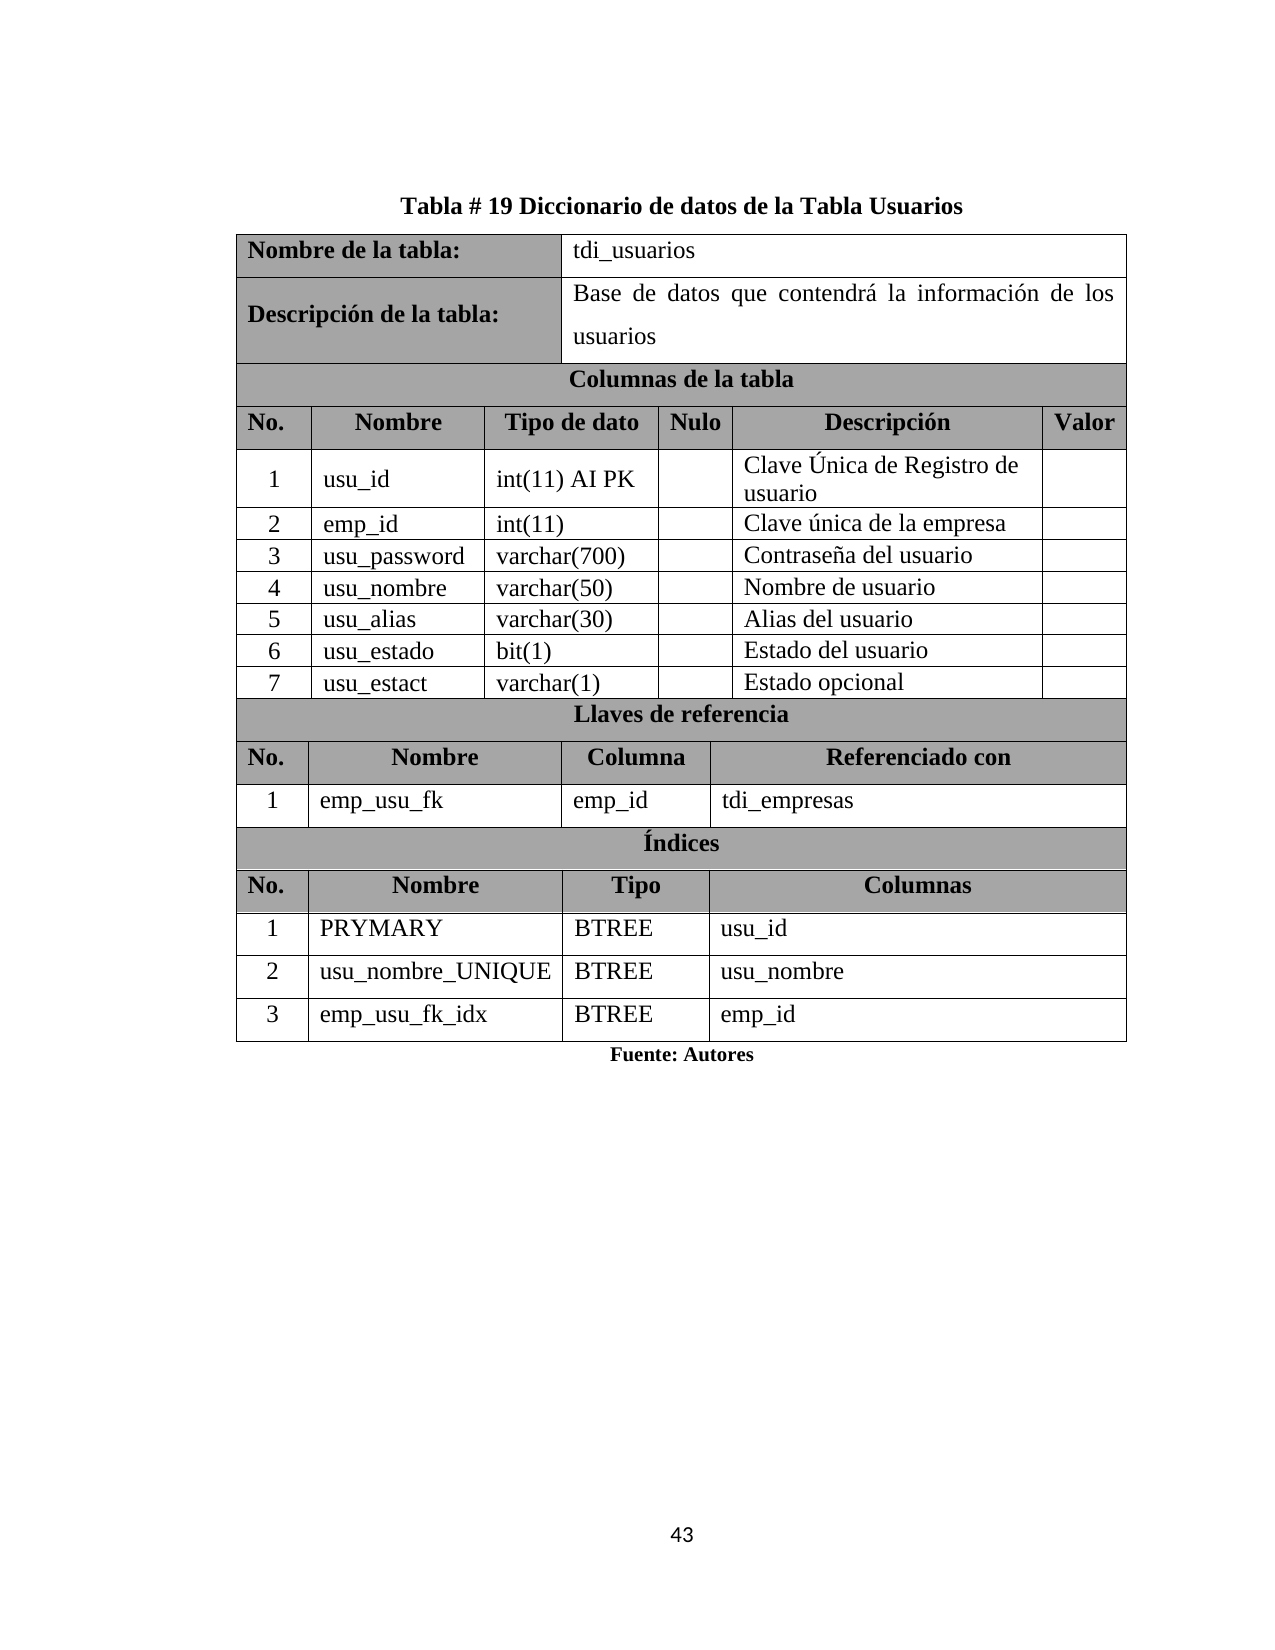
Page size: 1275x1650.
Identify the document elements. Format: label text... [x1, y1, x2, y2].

table_cell Índices [237, 828, 1126, 869]
table_cell int(11) [485, 508, 658, 539]
table_cell Nombre [309, 742, 561, 784]
table_cell [659, 540, 732, 571]
table_cell Nombre [309, 871, 562, 912]
table_cell No. [237, 742, 308, 784]
table_cell [659, 635, 732, 666]
table_cell int(11) AI PK [485, 450, 658, 507]
table_cell [1043, 635, 1126, 666]
table_cell usu_id [312, 450, 484, 507]
table_cell usu_nombre [710, 956, 1126, 998]
table_cell [659, 572, 732, 603]
table_cell [659, 604, 732, 634]
table_cell bit(1) [485, 635, 658, 666]
table_cell Nulo [659, 407, 732, 449]
table_cell emp_usu_fk_idx [309, 999, 562, 1041]
table_cell 1 [237, 785, 308, 827]
table_cell [1043, 667, 1126, 698]
table_cell 1 [237, 914, 308, 955]
table_cell 6 [237, 635, 311, 666]
table_cell Descripción [733, 407, 1042, 449]
text Fuente: Autores [236, 1042, 1127, 1066]
table_cell usu_nombre [312, 572, 484, 603]
table_cell emp_usu_fk [309, 785, 561, 827]
table_cell emp_id [312, 508, 484, 539]
table_cell [1043, 508, 1126, 539]
table_cell varchar(1) [485, 667, 658, 698]
table_cell Nombre de usuario [733, 572, 1042, 603]
table_cell Tipo de dato [485, 407, 658, 449]
table_cell 2 [237, 508, 311, 539]
table_cell [1043, 450, 1126, 507]
table_cell BTREE [563, 956, 709, 998]
table_cell Valor [1043, 407, 1126, 449]
table_cell Referenciado con [711, 742, 1126, 784]
table_cell Columna [562, 742, 710, 784]
table_cell Base de datos que contendrá la información de los usuarios [562, 278, 1126, 363]
table_cell BTREE [563, 999, 709, 1041]
table_cell No. [237, 407, 311, 449]
table_cell 7 [237, 667, 311, 698]
table_cell Tipo [563, 871, 709, 912]
table_cell emp_id [562, 785, 710, 827]
table_cell [659, 508, 732, 539]
table_cell Columnas de la tabla [237, 364, 1126, 406]
table_cell usu_id [710, 914, 1126, 955]
table_cell BTREE [563, 914, 709, 955]
table_cell usu_estado [312, 635, 484, 666]
table_cell Nombre [312, 407, 484, 449]
table_cell [1043, 604, 1126, 634]
table_cell usu_estact [312, 667, 484, 698]
table_cell Estado opcional [733, 667, 1042, 698]
table_header Nombre de la tabla: [237, 235, 561, 277]
table_cell 3 [237, 999, 308, 1041]
table_cell 3 [237, 540, 311, 571]
table_cell usu_password [312, 540, 484, 571]
table_cell Estado del usuario [733, 635, 1042, 666]
table_cell Llaves de referencia [237, 699, 1126, 741]
table_cell Clave Única de Registro de usuario [733, 450, 1042, 507]
table_cell emp_id [710, 999, 1126, 1041]
table_cell Columnas [710, 871, 1126, 912]
table_cell varchar(30) [485, 604, 658, 634]
table_cell 1 [237, 450, 311, 507]
table_cell [1043, 572, 1126, 603]
table_cell PRYMARY [309, 914, 562, 955]
table_cell Alias del usuario [733, 604, 1042, 634]
table_cell [659, 667, 732, 698]
table_cell usu_alias [312, 604, 484, 634]
table_cell 4 [237, 572, 311, 603]
table_cell 2 [237, 956, 308, 998]
table_cell Clave única de la empresa [733, 508, 1042, 539]
table_header tdi_usuarios [562, 235, 1126, 277]
table_cell varchar(700) [485, 540, 658, 571]
table_cell [659, 450, 732, 507]
table_cell [1043, 540, 1126, 571]
text Tabla # 19 Diccionario de datos de la Tabla Usuarios [236, 191, 1127, 219]
table_cell 5 [237, 604, 311, 634]
table_cell tdi_empresas [711, 785, 1126, 827]
table_cell Contraseña del usuario [733, 540, 1042, 571]
table_cell usu_nombre_UNIQUE [309, 956, 562, 998]
table_cell No. [237, 871, 308, 912]
table_cell varchar(50) [485, 572, 658, 603]
table_cell Descripción de la tabla: [237, 278, 561, 363]
